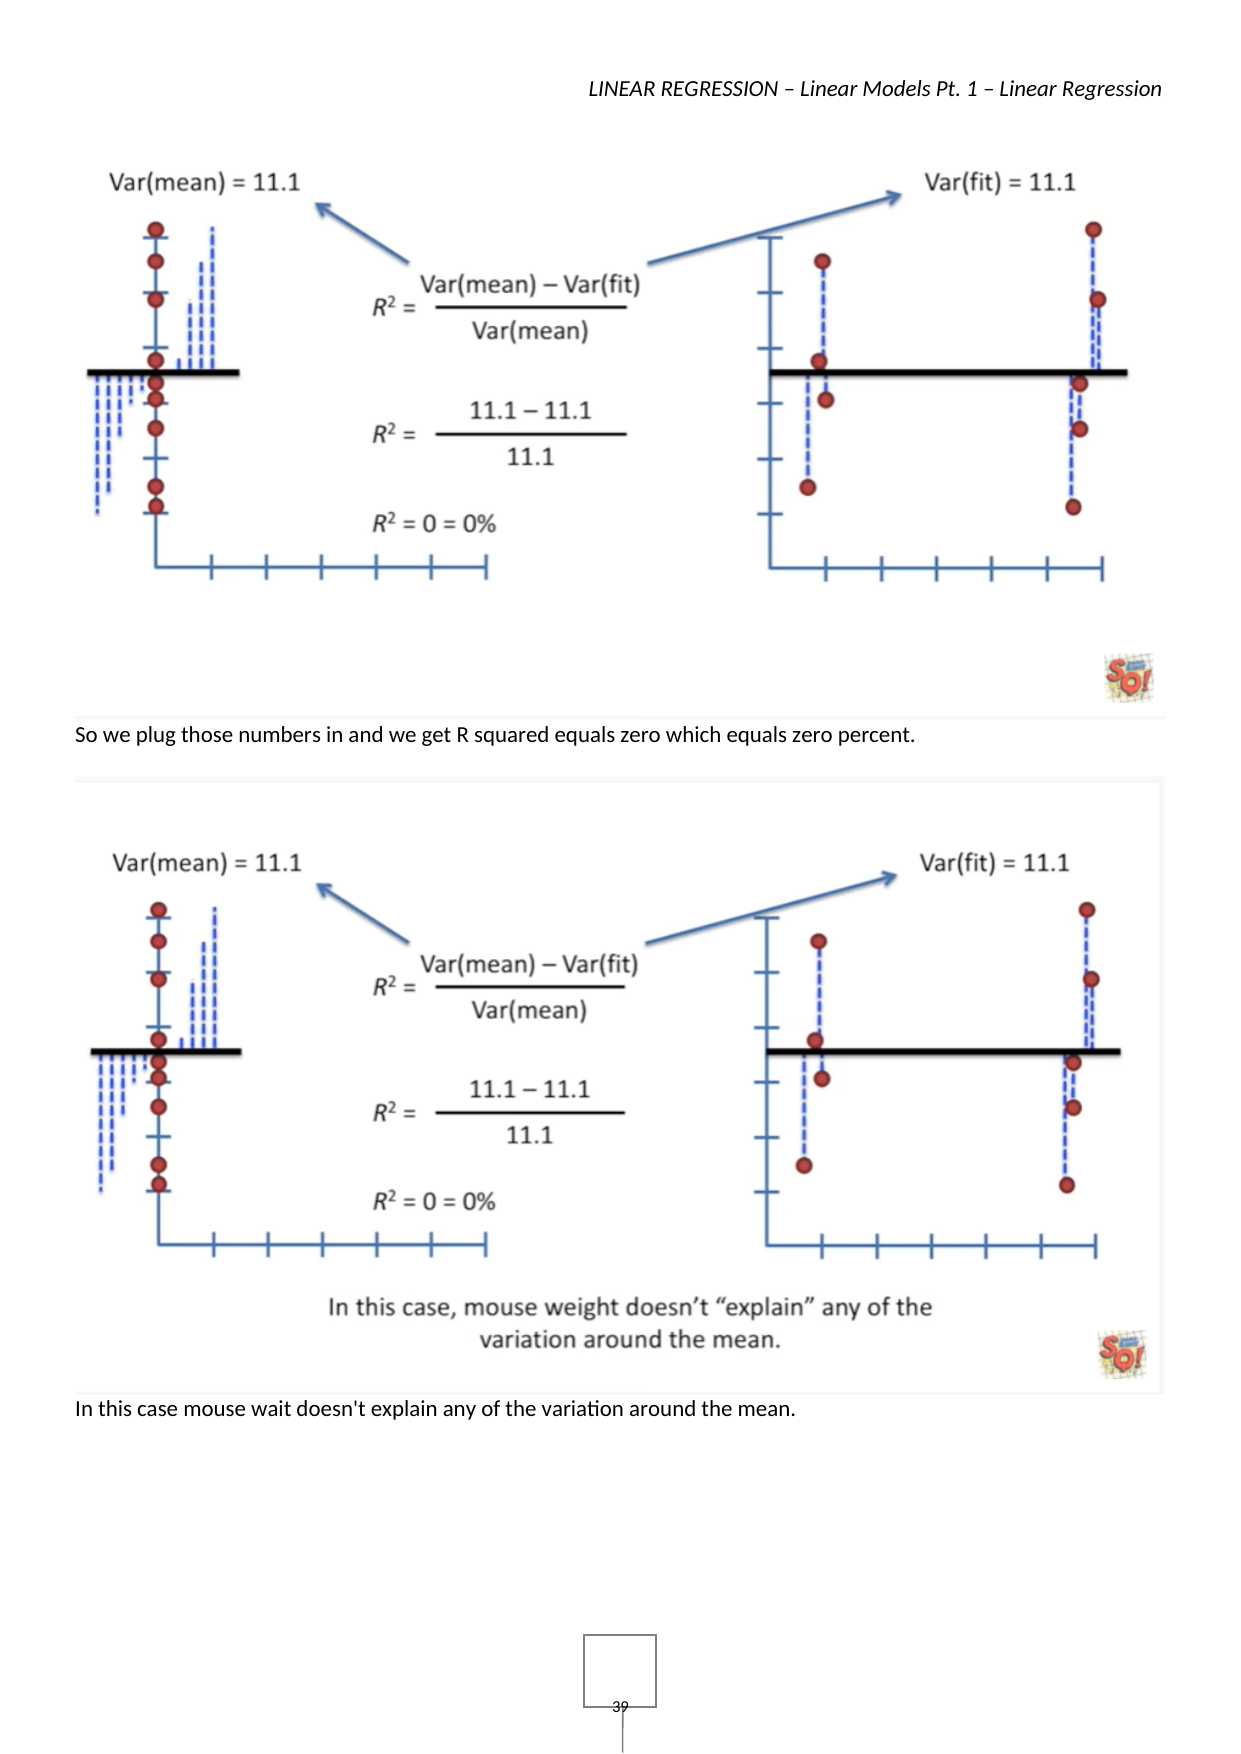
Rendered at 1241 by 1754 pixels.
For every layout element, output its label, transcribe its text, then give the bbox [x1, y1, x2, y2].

text In this case mouse wait doesn't explain any of the variation around the mean. [75, 1395, 1165, 1422]
picture [75, 101, 1166, 720]
text So we plug those numbers in and we get R squared equals zero which equals zero percent. [75, 720, 1165, 748]
picture [75, 776, 1166, 1395]
